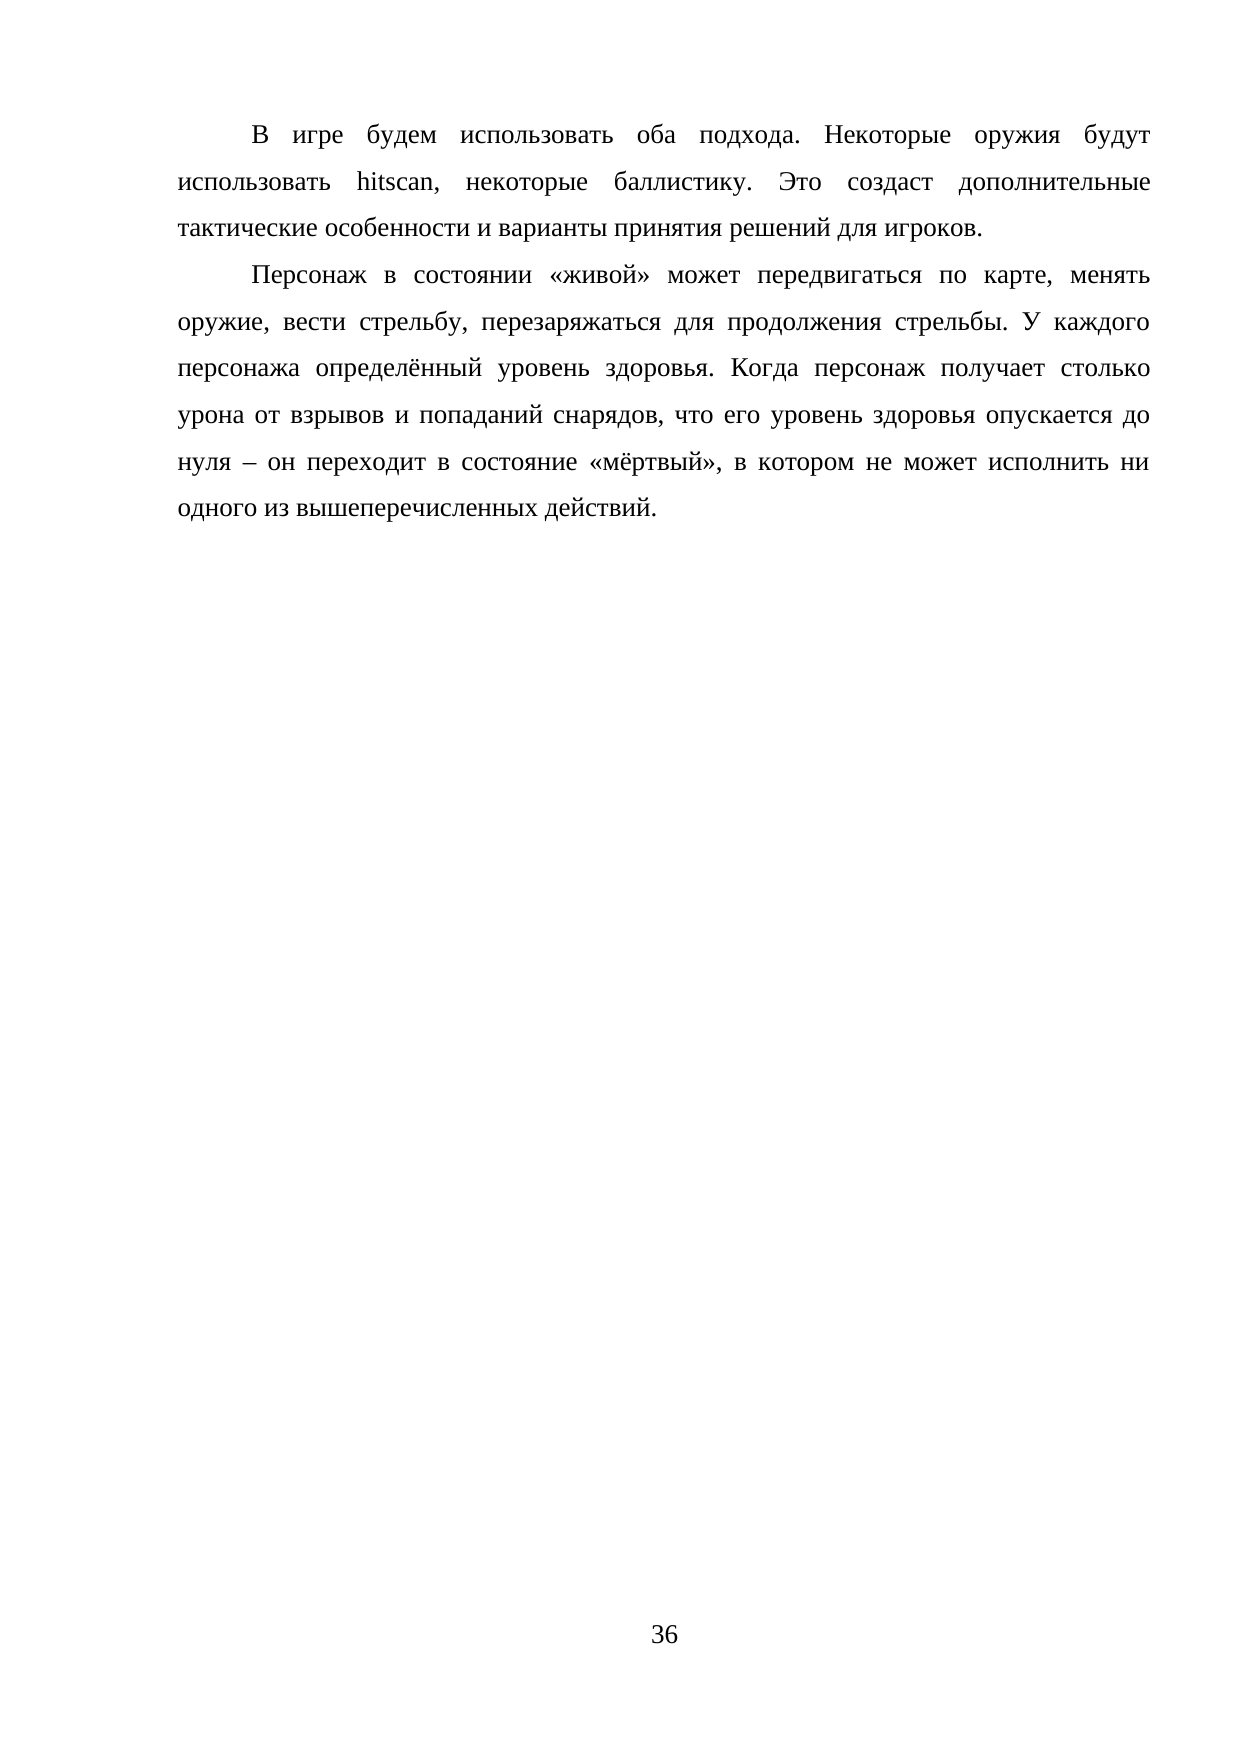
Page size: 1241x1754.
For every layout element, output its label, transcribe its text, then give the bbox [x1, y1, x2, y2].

text Персонаж в состоянии «живой» может передвигаться по карте, менять оружие, вести стрельбу, перезаряжаться для продолжения стрельбы. У каждого персонажа определённый уровень здоровья. Когда персонаж получает столько урона от взрывов и попаданий снарядов, что его уровень здоровья опускается до нуля – он переходит в состояние «мёртвый», в котором не может исполнить ни одного из вышеперечисленных действий. [177, 258, 1152, 523]
text В игре будем использовать оба подхода. Некоторые оружия будут использовать hitscan, некоторые баллистику. Это создаст дополнительные тактические особенности и варианты принятия решений для игроков. [177, 118, 1152, 243]
